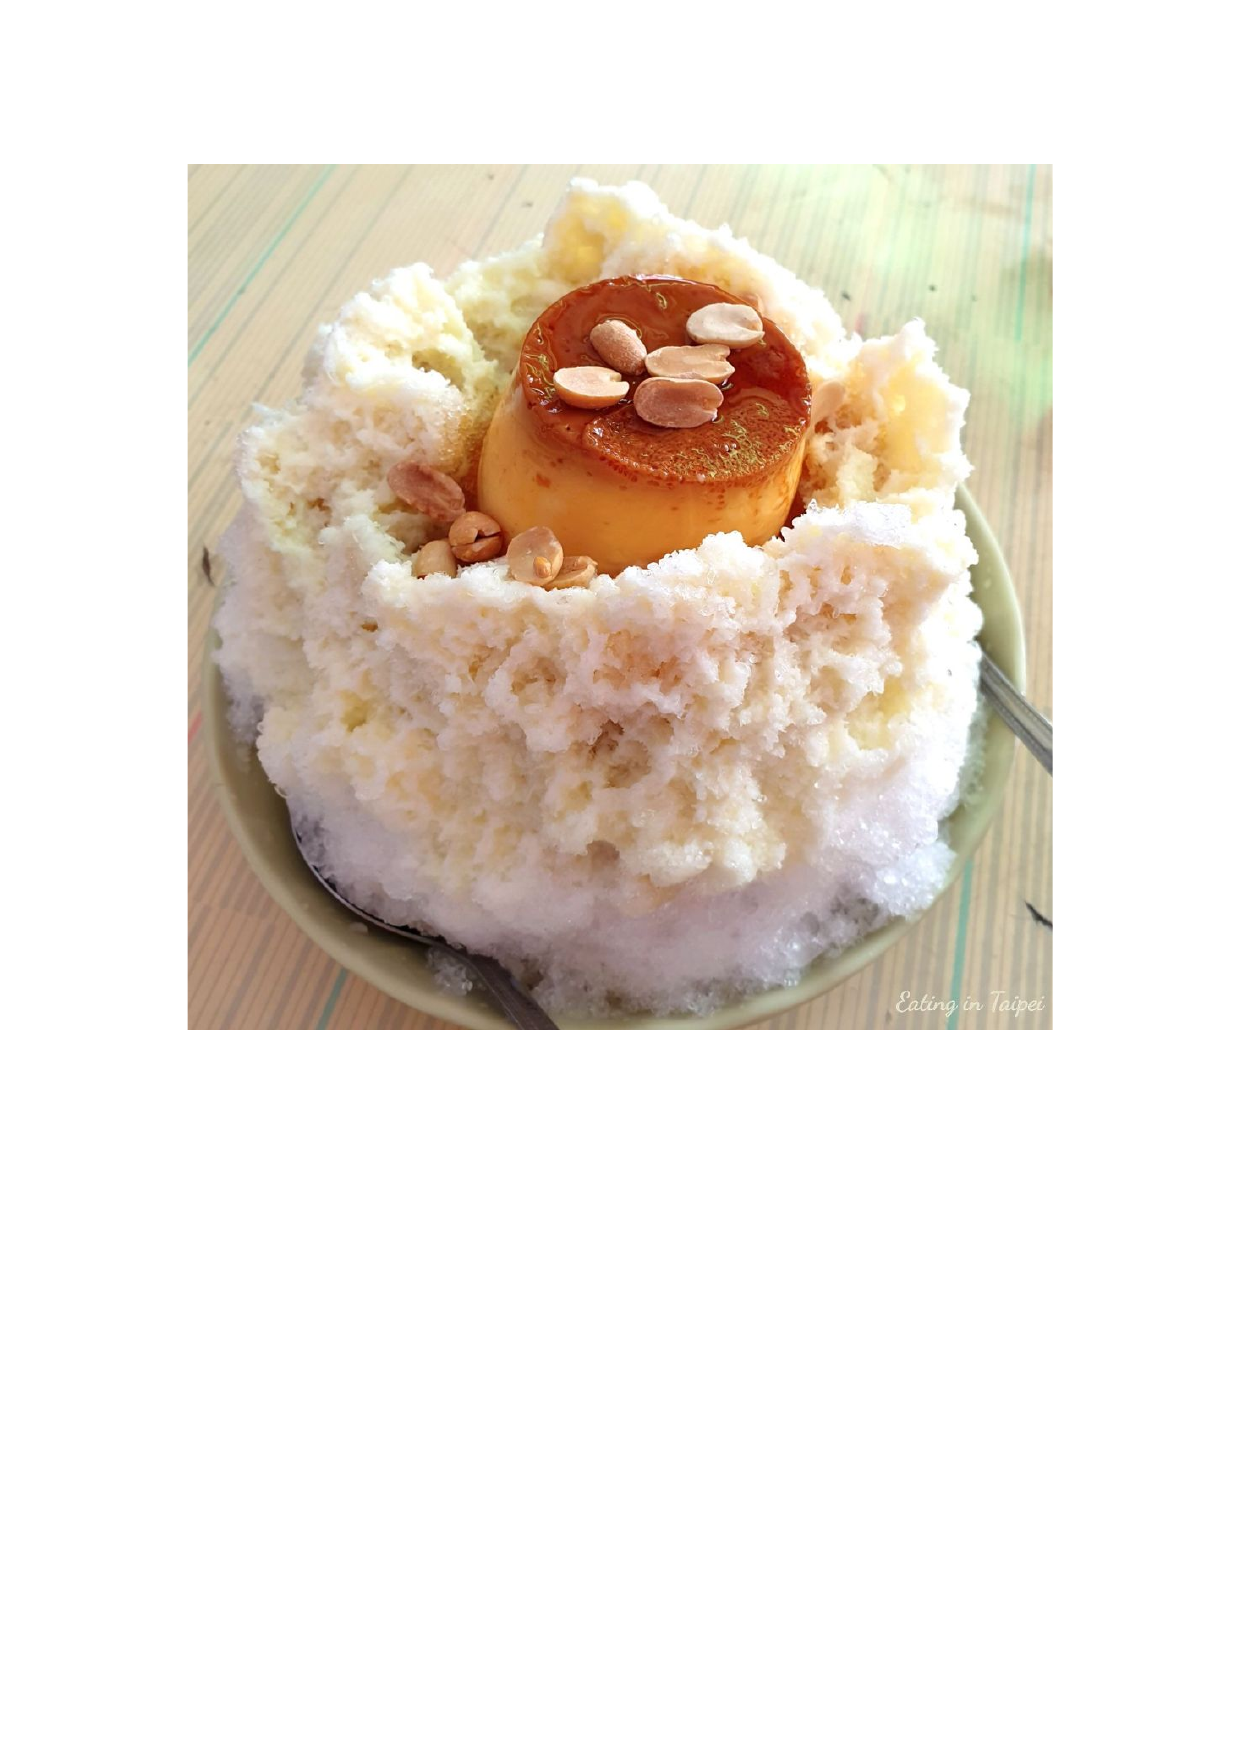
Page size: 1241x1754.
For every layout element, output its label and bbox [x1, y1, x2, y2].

picture [187, 164, 1053, 1030]
